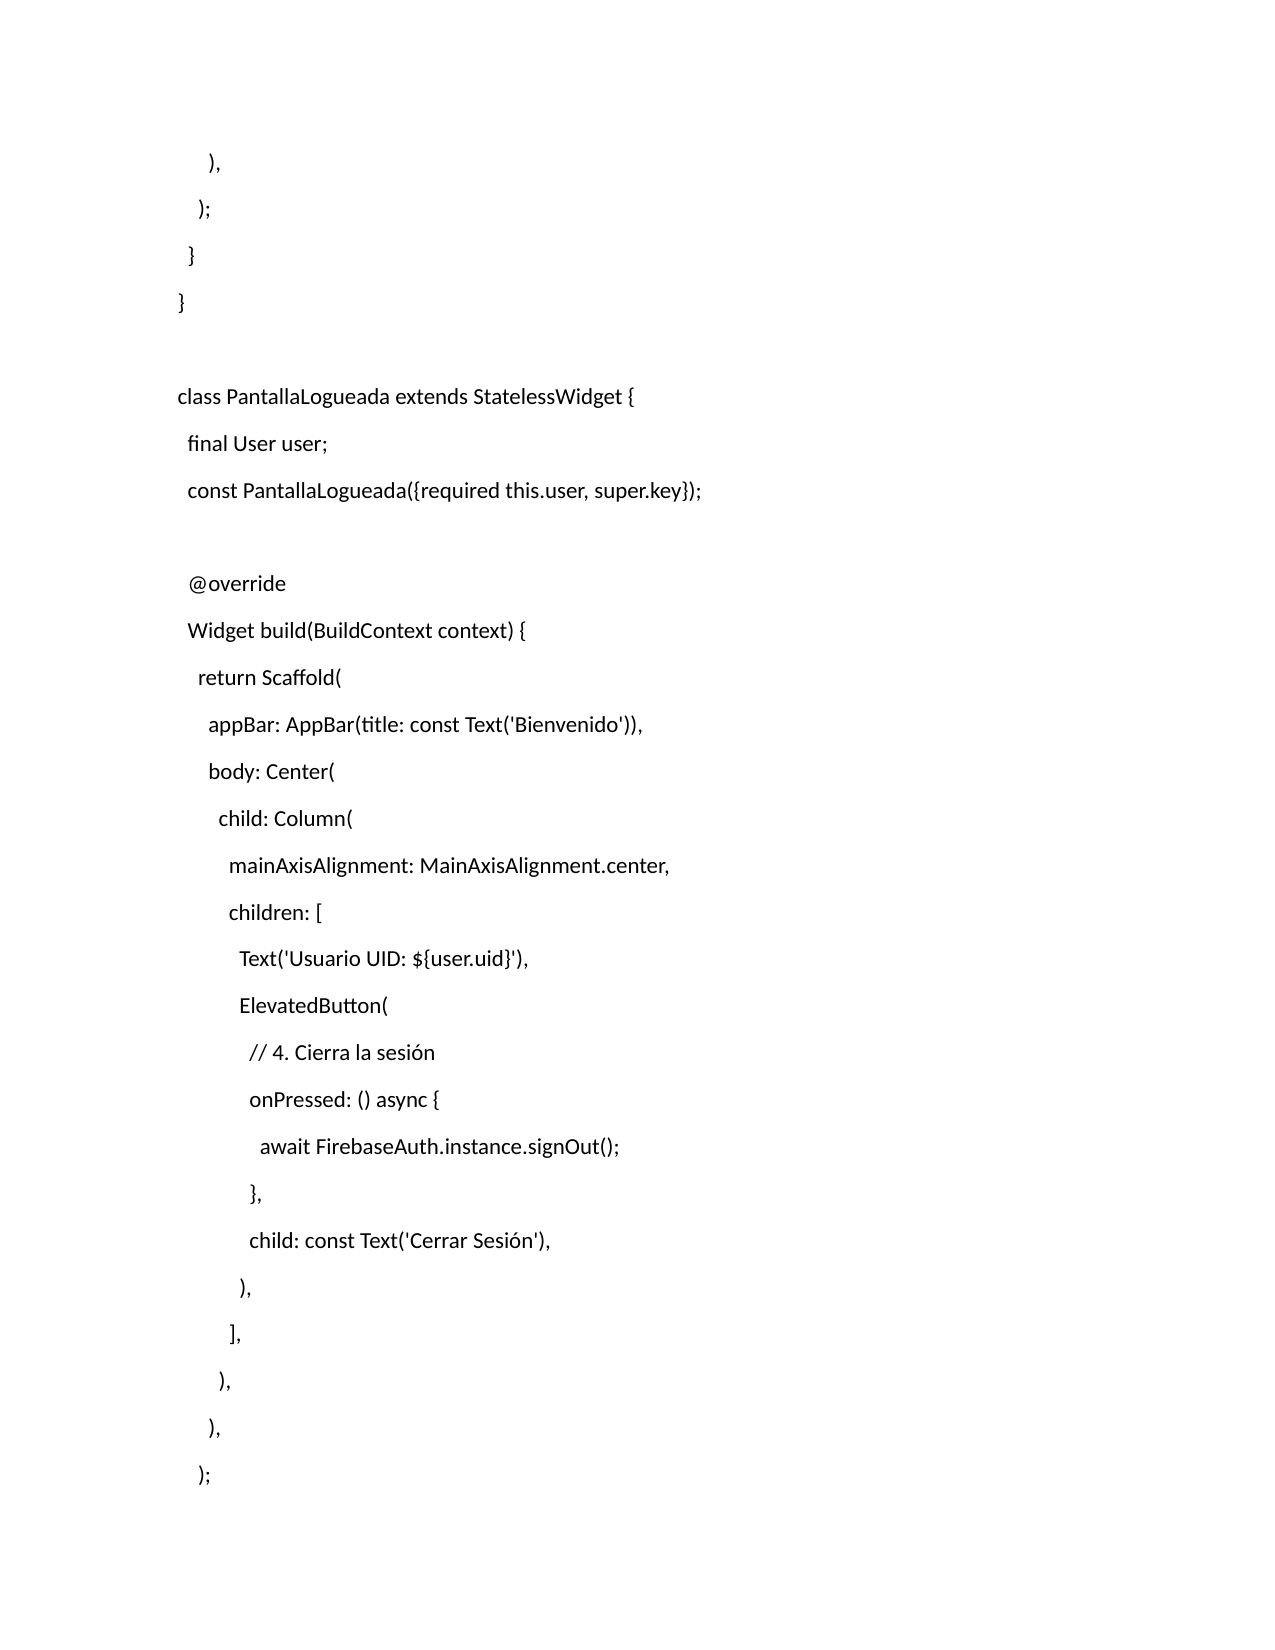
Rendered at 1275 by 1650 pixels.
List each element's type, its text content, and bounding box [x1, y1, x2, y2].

text } [177, 241, 1098, 269]
text await FirebaseAuth.instance.signOut(); [177, 1132, 1098, 1160]
text }, [177, 1179, 1098, 1207]
text body: Center( [177, 757, 1098, 785]
text ), [177, 148, 1098, 176]
text class PantallaLogueada extends StatelessWidget { [177, 382, 1098, 410]
text ), [177, 1366, 1098, 1394]
text ); [177, 194, 1098, 222]
text // 4. Cierra la sesión [177, 1038, 1098, 1066]
text appBar: AppBar(title: const Text('Bienvenido')), [177, 710, 1098, 738]
text Text('Usuario UID: ${user.uid}'), [177, 944, 1098, 972]
text final User user; [177, 429, 1098, 457]
text children: [ [177, 898, 1098, 926]
text @override [177, 569, 1098, 597]
text } [177, 288, 1098, 316]
text ); [177, 1460, 1098, 1488]
text onPressed: () async { [177, 1085, 1098, 1113]
text mainAxisAlignment: MainAxisAlignment.center, [177, 851, 1098, 879]
text Widget build(BuildContext context) { [177, 616, 1098, 644]
text ], [177, 1319, 1098, 1347]
text ), [177, 1273, 1098, 1301]
text const PantallaLogueada({required this.user, super.key}); [177, 476, 1098, 504]
text return Scaffold( [177, 663, 1098, 691]
text child: Column( [177, 804, 1098, 832]
text child: const Text('Cerrar Sesión'), [177, 1226, 1098, 1254]
text ElevatedButton( [177, 991, 1098, 1019]
text ), [177, 1413, 1098, 1441]
